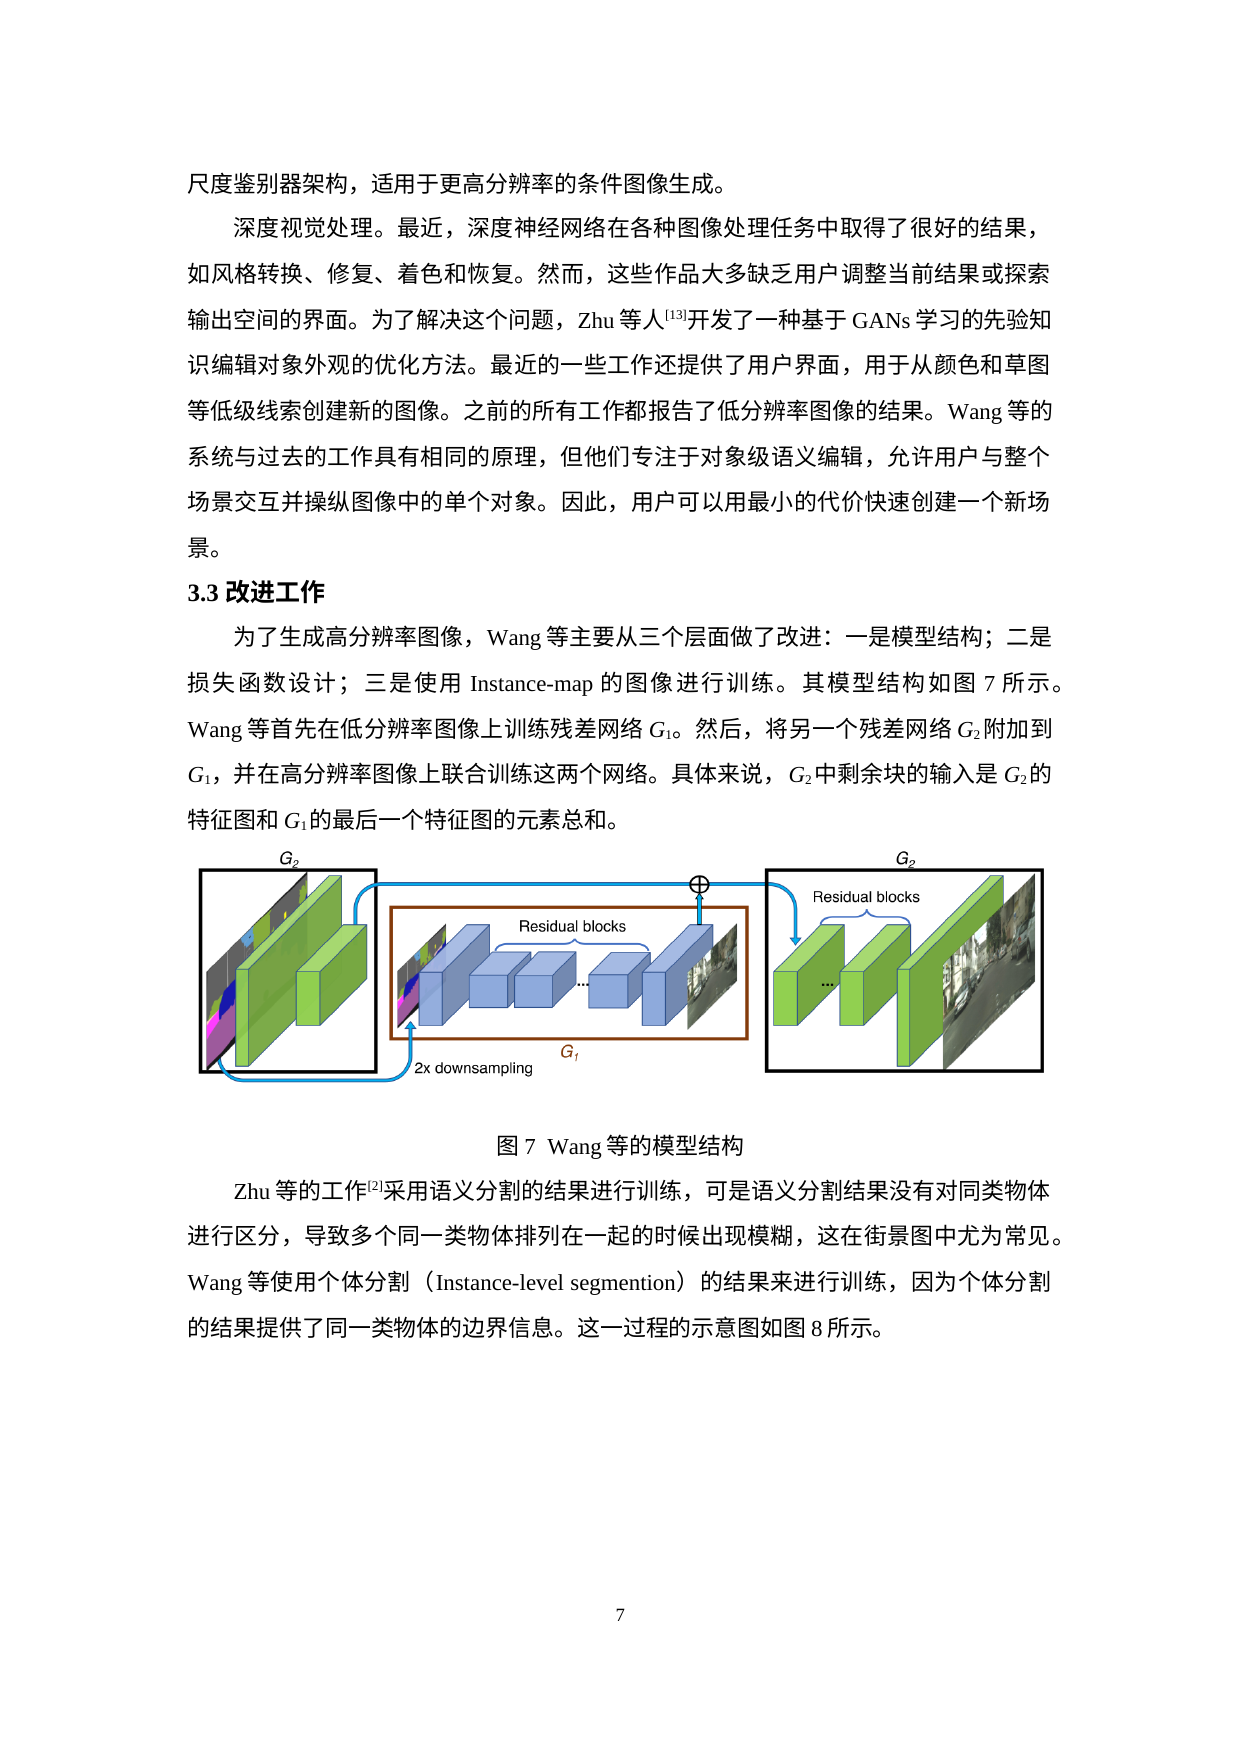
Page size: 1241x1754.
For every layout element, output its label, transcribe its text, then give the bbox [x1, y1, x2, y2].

text 为了生成高分辨率图像，Wang等主要从三个层面做了改进：一是模型结构；二是损失函数设计；三是使用Instance-map的图像进行训练。其模型结构如图7所示。Wang等首先在低分辨率图像上训练残差网络G1。然后，将另一个残差网络G2附加到G1，并在高分辨率图像上联合训练这两个网络。具体来说，G2中剩余块的输入是G2的特征图和G1的最后一个特征图的元素总和。 [187, 616, 1053, 838]
text 3.3 改进工作 [187, 571, 1053, 611]
picture [187, 843, 1053, 1089]
text 图7 Wang等的模型结构 [187, 1125, 1053, 1164]
text Zhu等的工作[2]采用语义分割的结果进行训练，可是语义分割结果没有对同类物体进行区分，导致多个同一类物体排列在一起的时候出现模糊，这在街景图中尤为常见。Wang等使用个体分割（Instance-level segmention）的结果来进行训练，因为个体分割的结果提供了同一类物体的边界信息。这一过程的示意图如图8所示。 [187, 1169, 1053, 1346]
text 深度视觉处理。最近，深度神经网络在各种图像处理任务中取得了很好的结果，如风格转换、修复、着色和恢复。然而，这些作品大多缺乏用户调整当前结果或探索输出空间的界面。为了解决这个问题，Zhu等人[13]开发了一种基于GANs学习的先验知识编辑对象外观的优化方法。最近的一些工作还提供了用户界面，用于从颜色和草图等低级线索创建新的图像。之前的所有工作都报告了低分辨率图像的结果。Wang等的系统与过去的工作具有相同的原理，但他们专注于对象级语义编辑，允许用户与整个场景交互并操纵图像中的单个对象。因此，用户可以用最小的代价快速创建一个新场景。 [187, 207, 1053, 566]
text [187, 162, 1053, 202]
